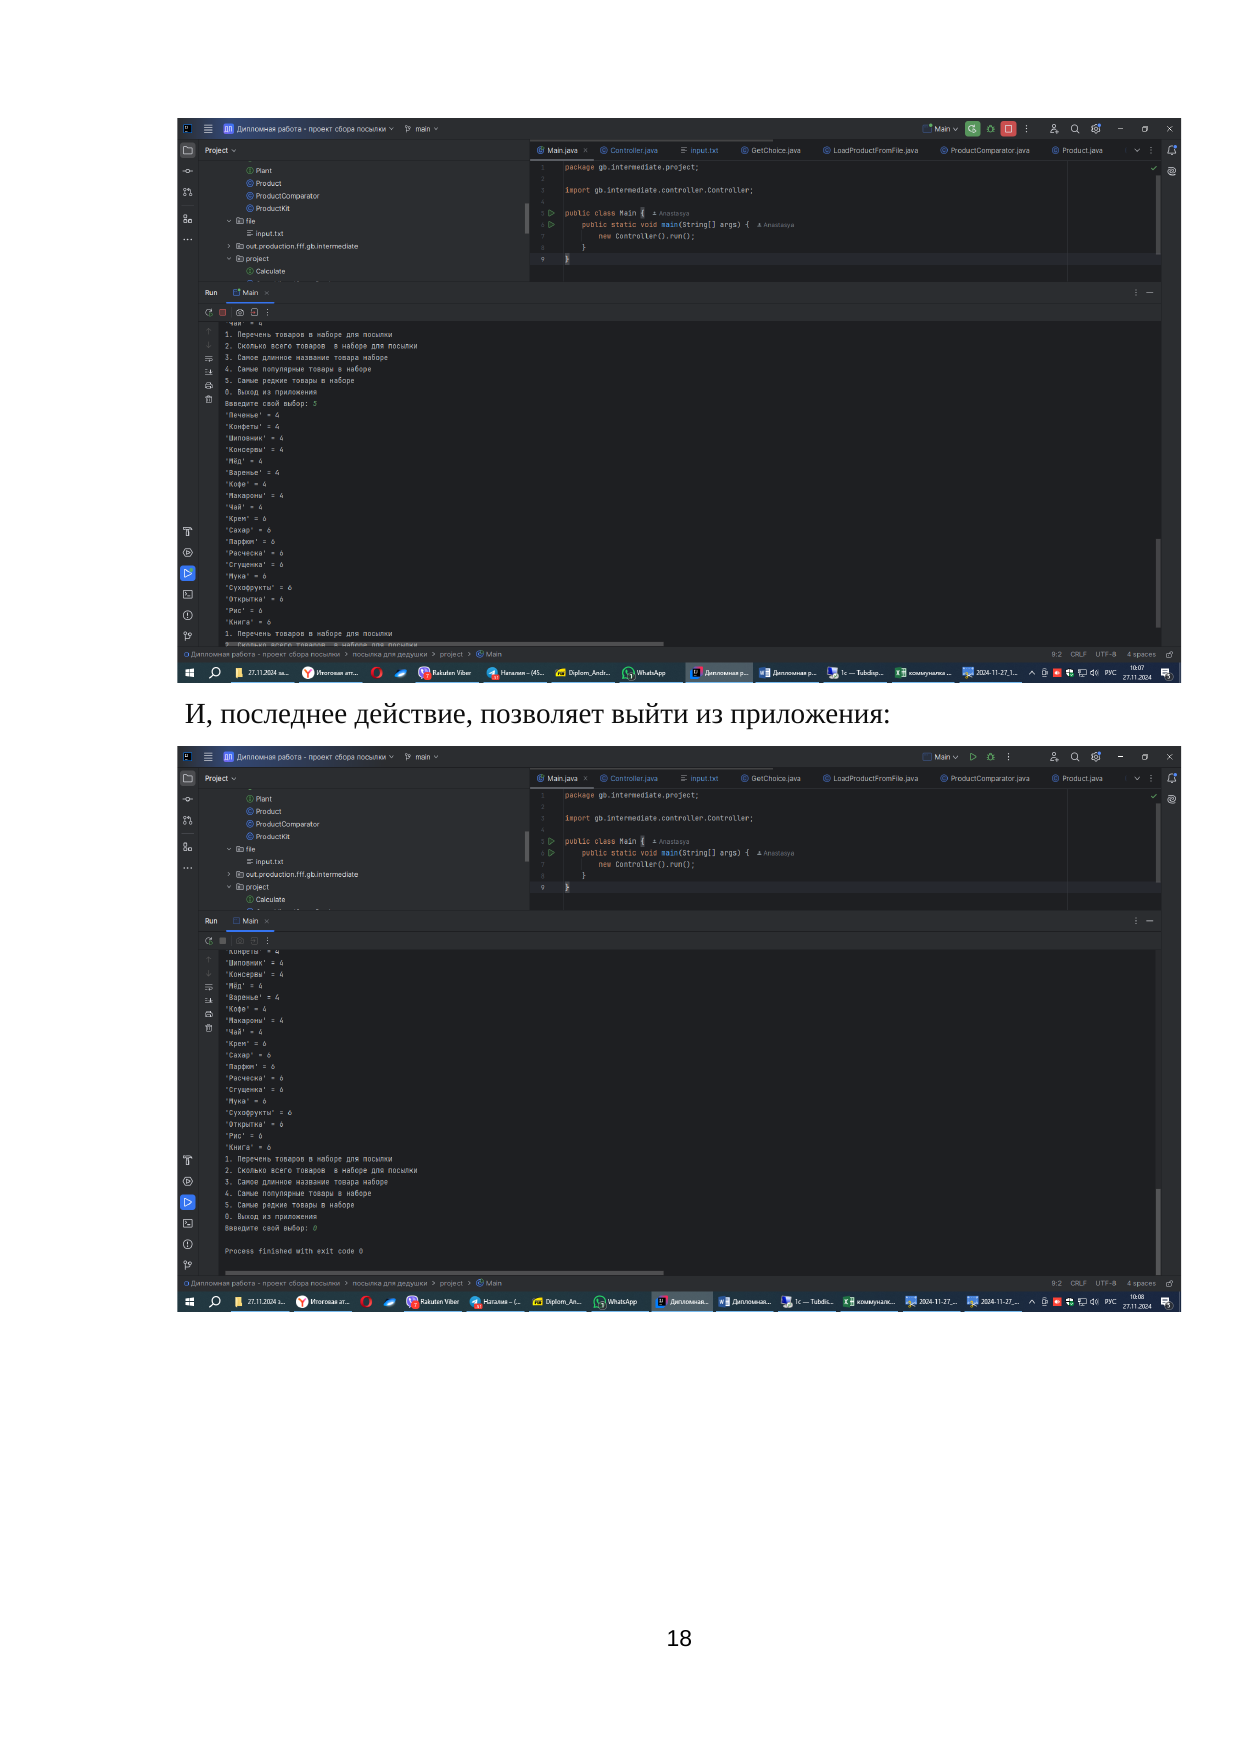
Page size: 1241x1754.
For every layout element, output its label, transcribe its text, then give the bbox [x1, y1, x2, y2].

text И, последнее действие, позволяет выйти из приложения: [177, 696, 1181, 729]
picture [177, 746, 1182, 1312]
picture [177, 118, 1182, 683]
